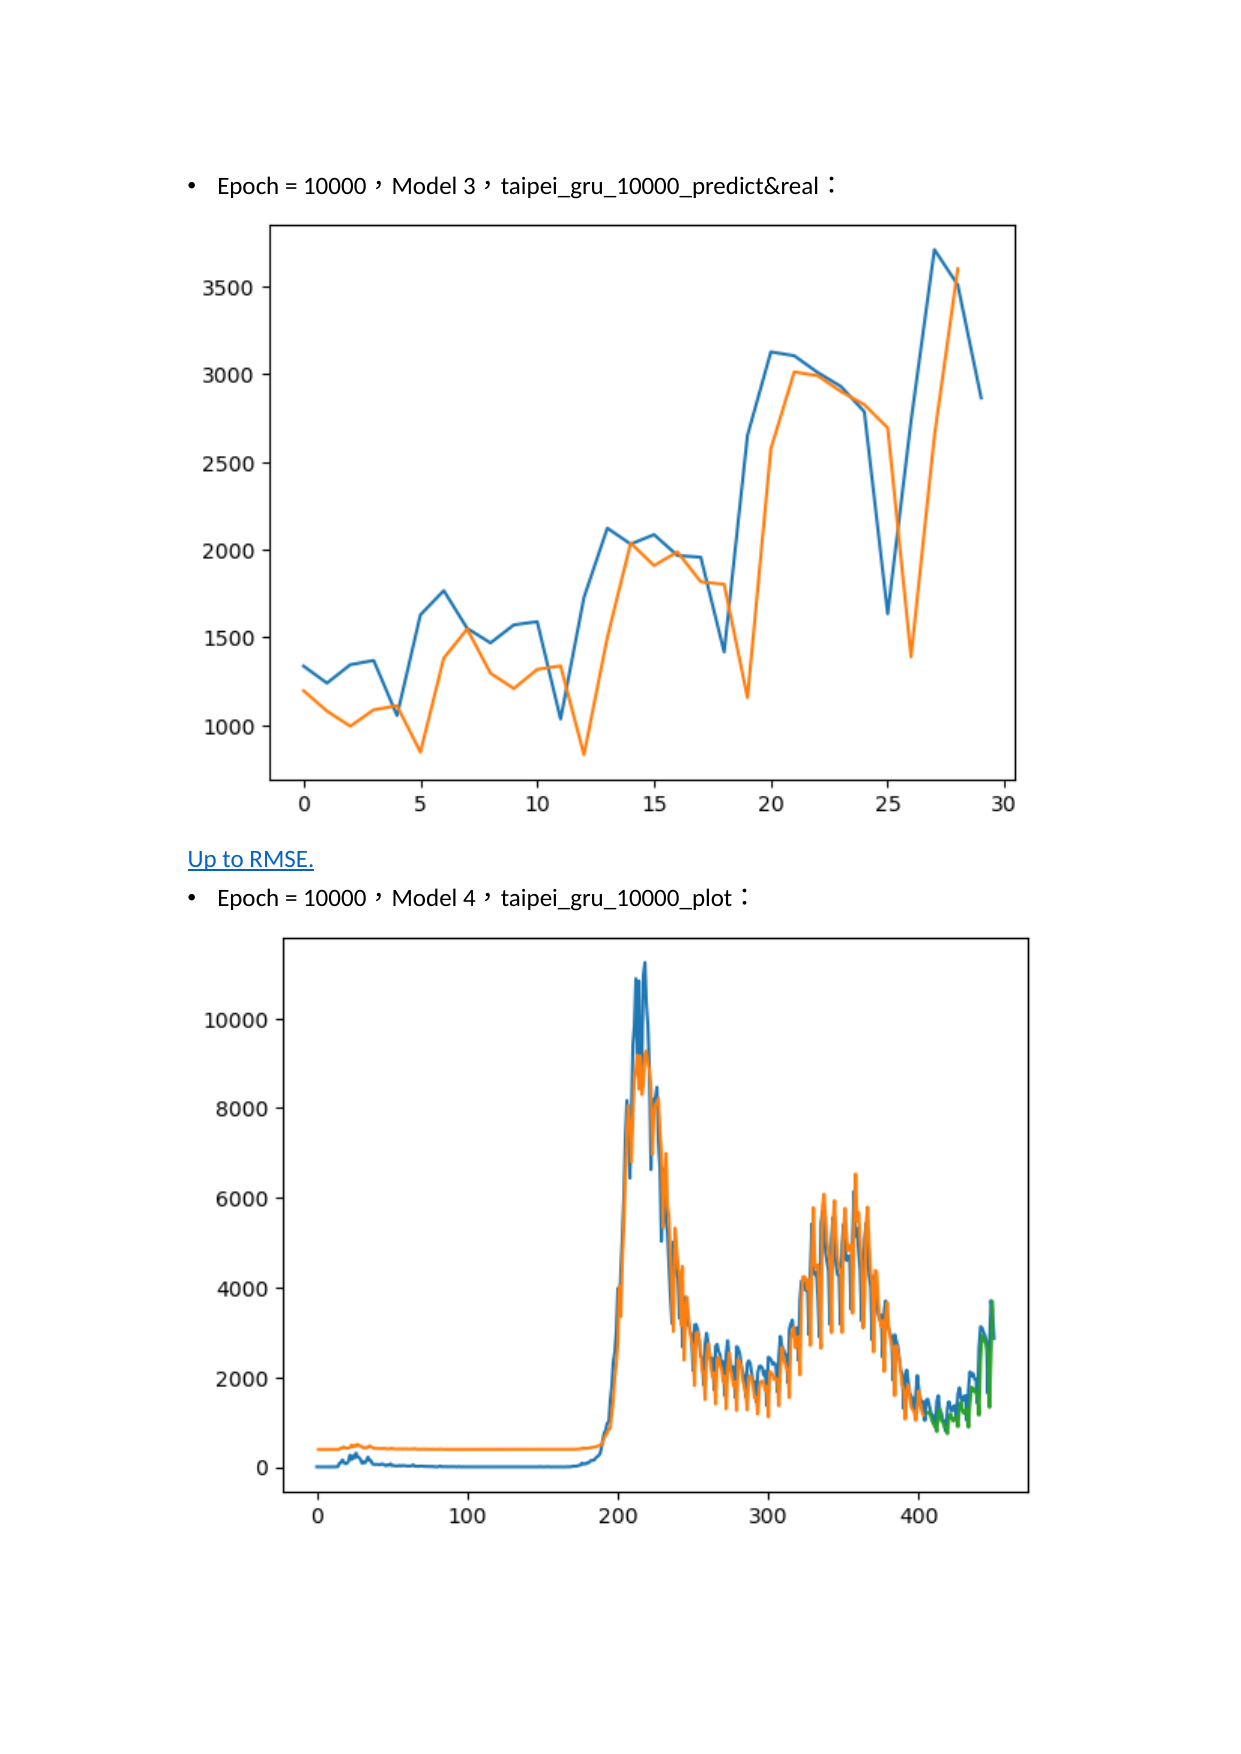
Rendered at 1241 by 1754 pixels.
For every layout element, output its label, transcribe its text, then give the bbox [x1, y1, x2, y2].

picture [187, 210, 1033, 831]
picture [187, 923, 1043, 1543]
text Up to RMSE. [187, 839, 1053, 877]
list Epoch = 10000，Model 3，taipei_gru_10000_predict&real： [187, 164, 1053, 202]
list Epoch = 10000，Model 4，taipei_gru_10000_plot： [187, 877, 1053, 914]
